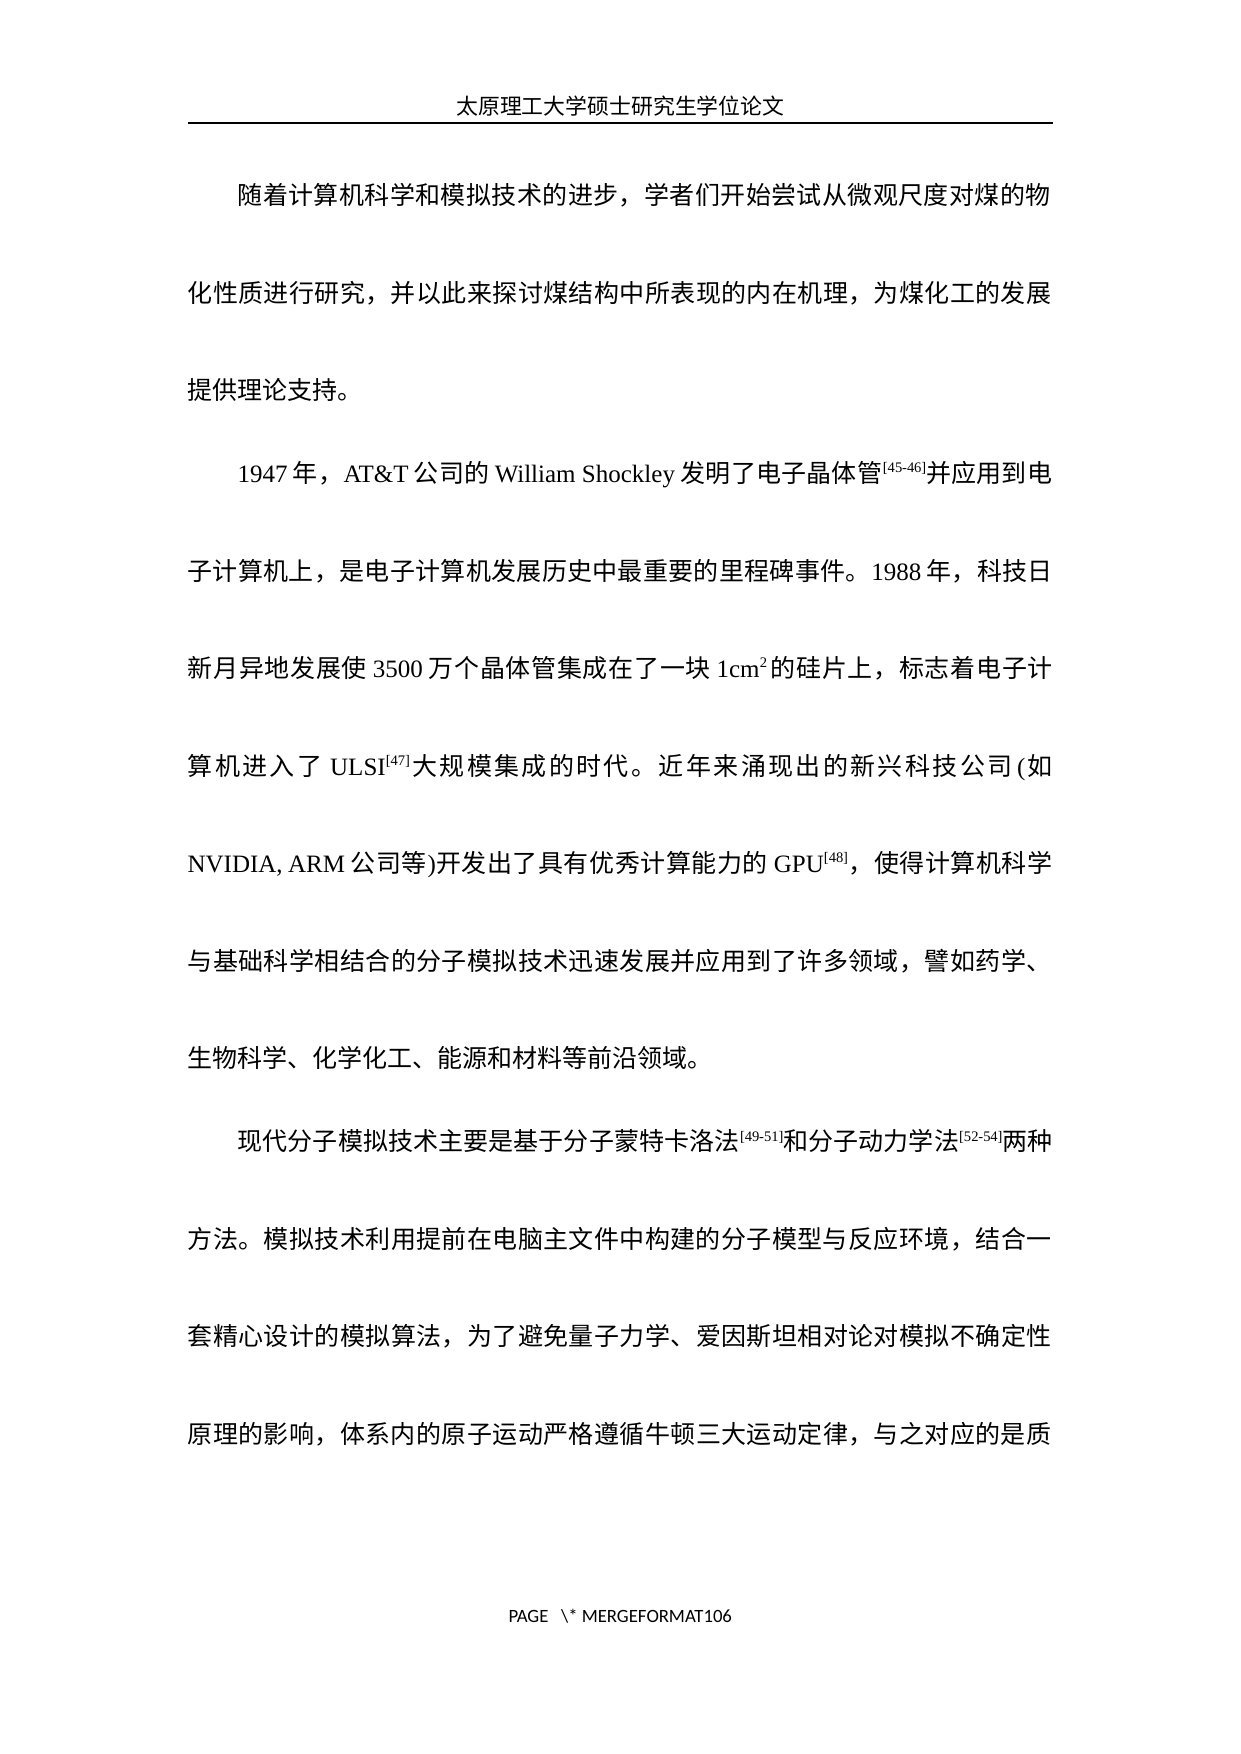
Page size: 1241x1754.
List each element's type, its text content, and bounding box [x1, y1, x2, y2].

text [187, 1107, 1053, 1465]
text 1947年，AT&T公司的William Shockley发明了电子晶体管[45-46]并应用到电子计算机上，是电子计算机发展历史中最重要的里程碑事件。1988年，科技日新月异地发展使3500万个晶体管集成在了一块1cm2的硅片上，标志着电子计算机进入了ULSI[47]大规模集成的时代。近年来涌现出的新兴科技公司(如NVIDIA, ARM公司等)开发出了具有优秀计算能力的GPU[48]，使得计算机科学与基础科学相结合的分子模拟技术迅速发展并应用到了许多领域，譬如药学、生物科学、化学化工、能源和材料等前沿领域。 [187, 439, 1053, 1089]
text 随着计算机科学和模拟技术的进步，学者们开始尝试从微观尺度对煤的物化性质进行研究，并以此来探讨煤结构中所表现的内在机理，为煤化工的发展提供理论支持。 [187, 161, 1053, 421]
